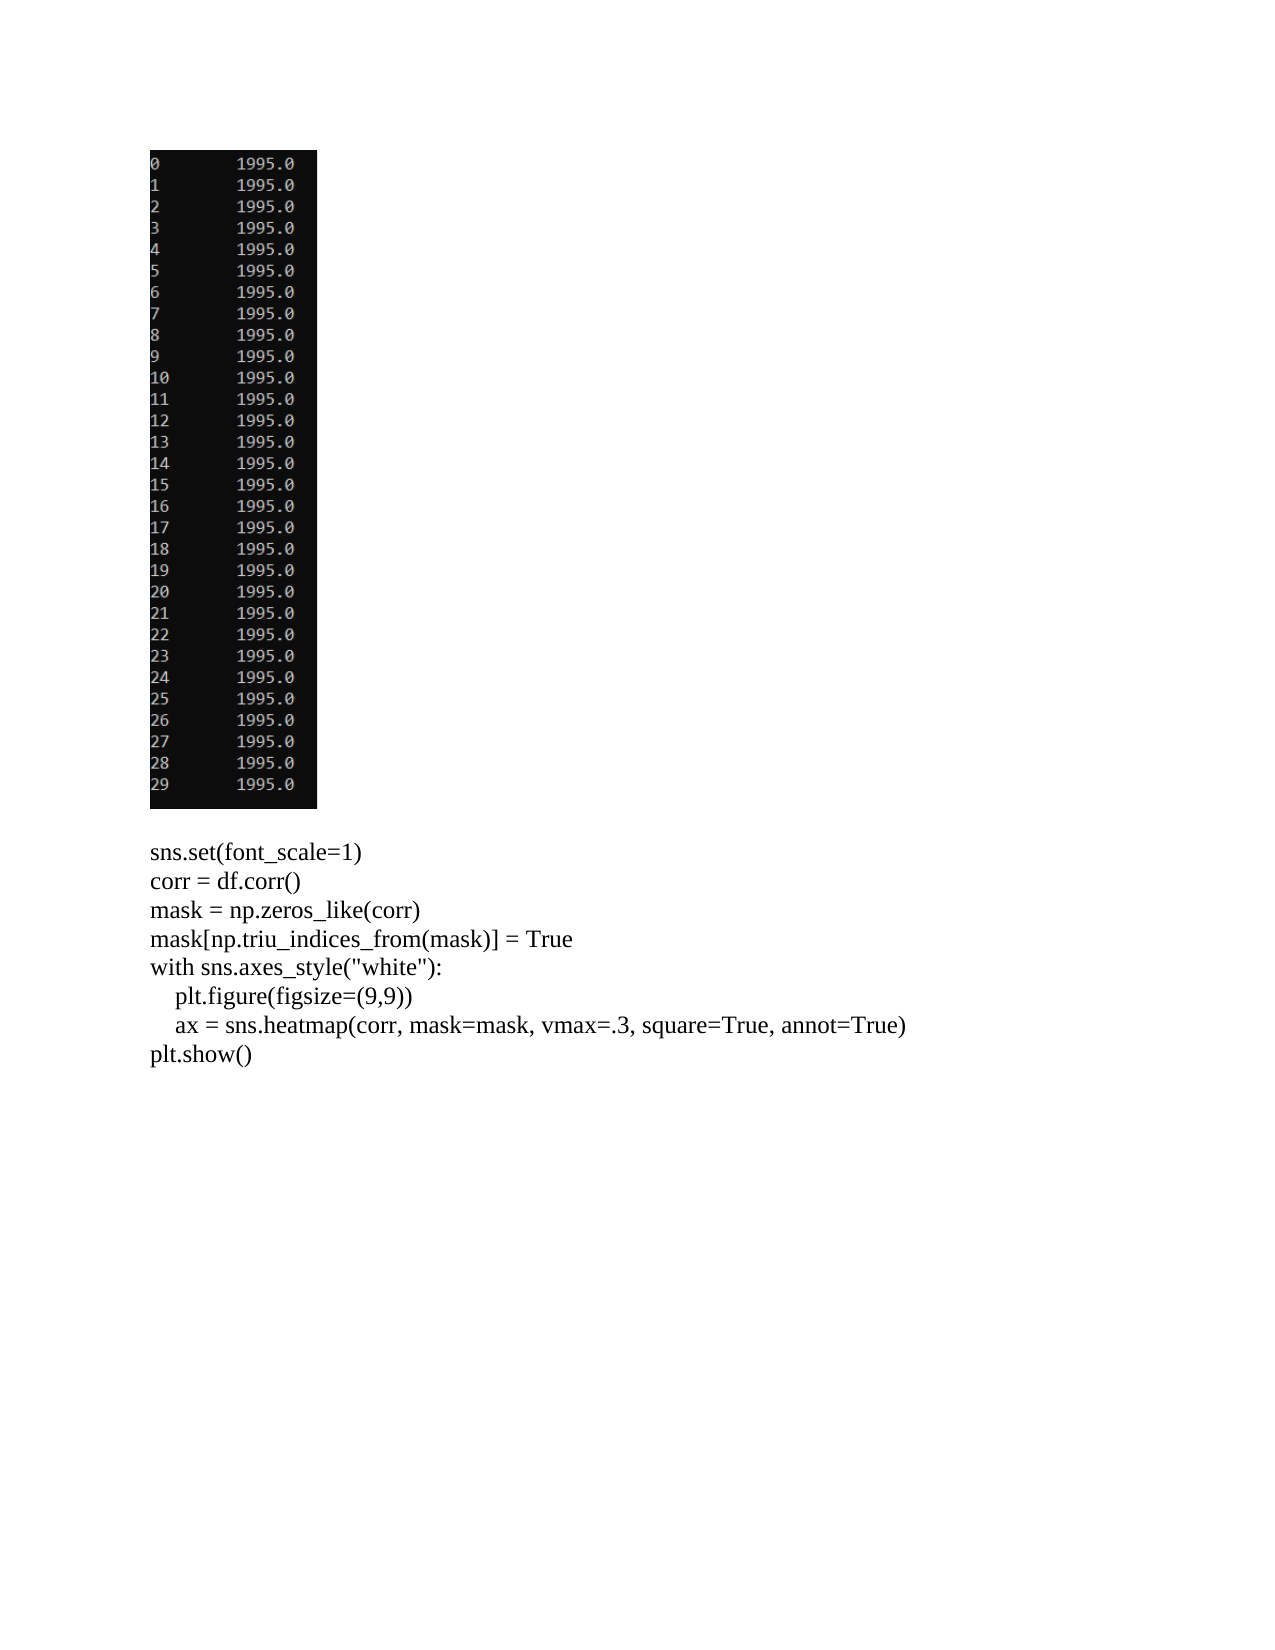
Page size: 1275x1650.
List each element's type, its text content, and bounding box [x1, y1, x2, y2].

text mask[np.triu_indices_from(mask)] = True [150, 924, 1125, 952]
text plt.show() [150, 1039, 1125, 1067]
text mask = np.zeros_like(corr) [150, 895, 1125, 924]
picture [150, 150, 318, 809]
text plt.figure(figsize=(9,9)) [150, 981, 1125, 1010]
text corr = df.corr() [150, 866, 1125, 895]
text sns.set(font_scale=1) [150, 837, 1125, 866]
text with sns.axes_style("white"): [150, 952, 1125, 981]
text ax = sns.heatmap(corr, mask=mask, vmax=.3, square=True, annot=True) [150, 1010, 1125, 1039]
